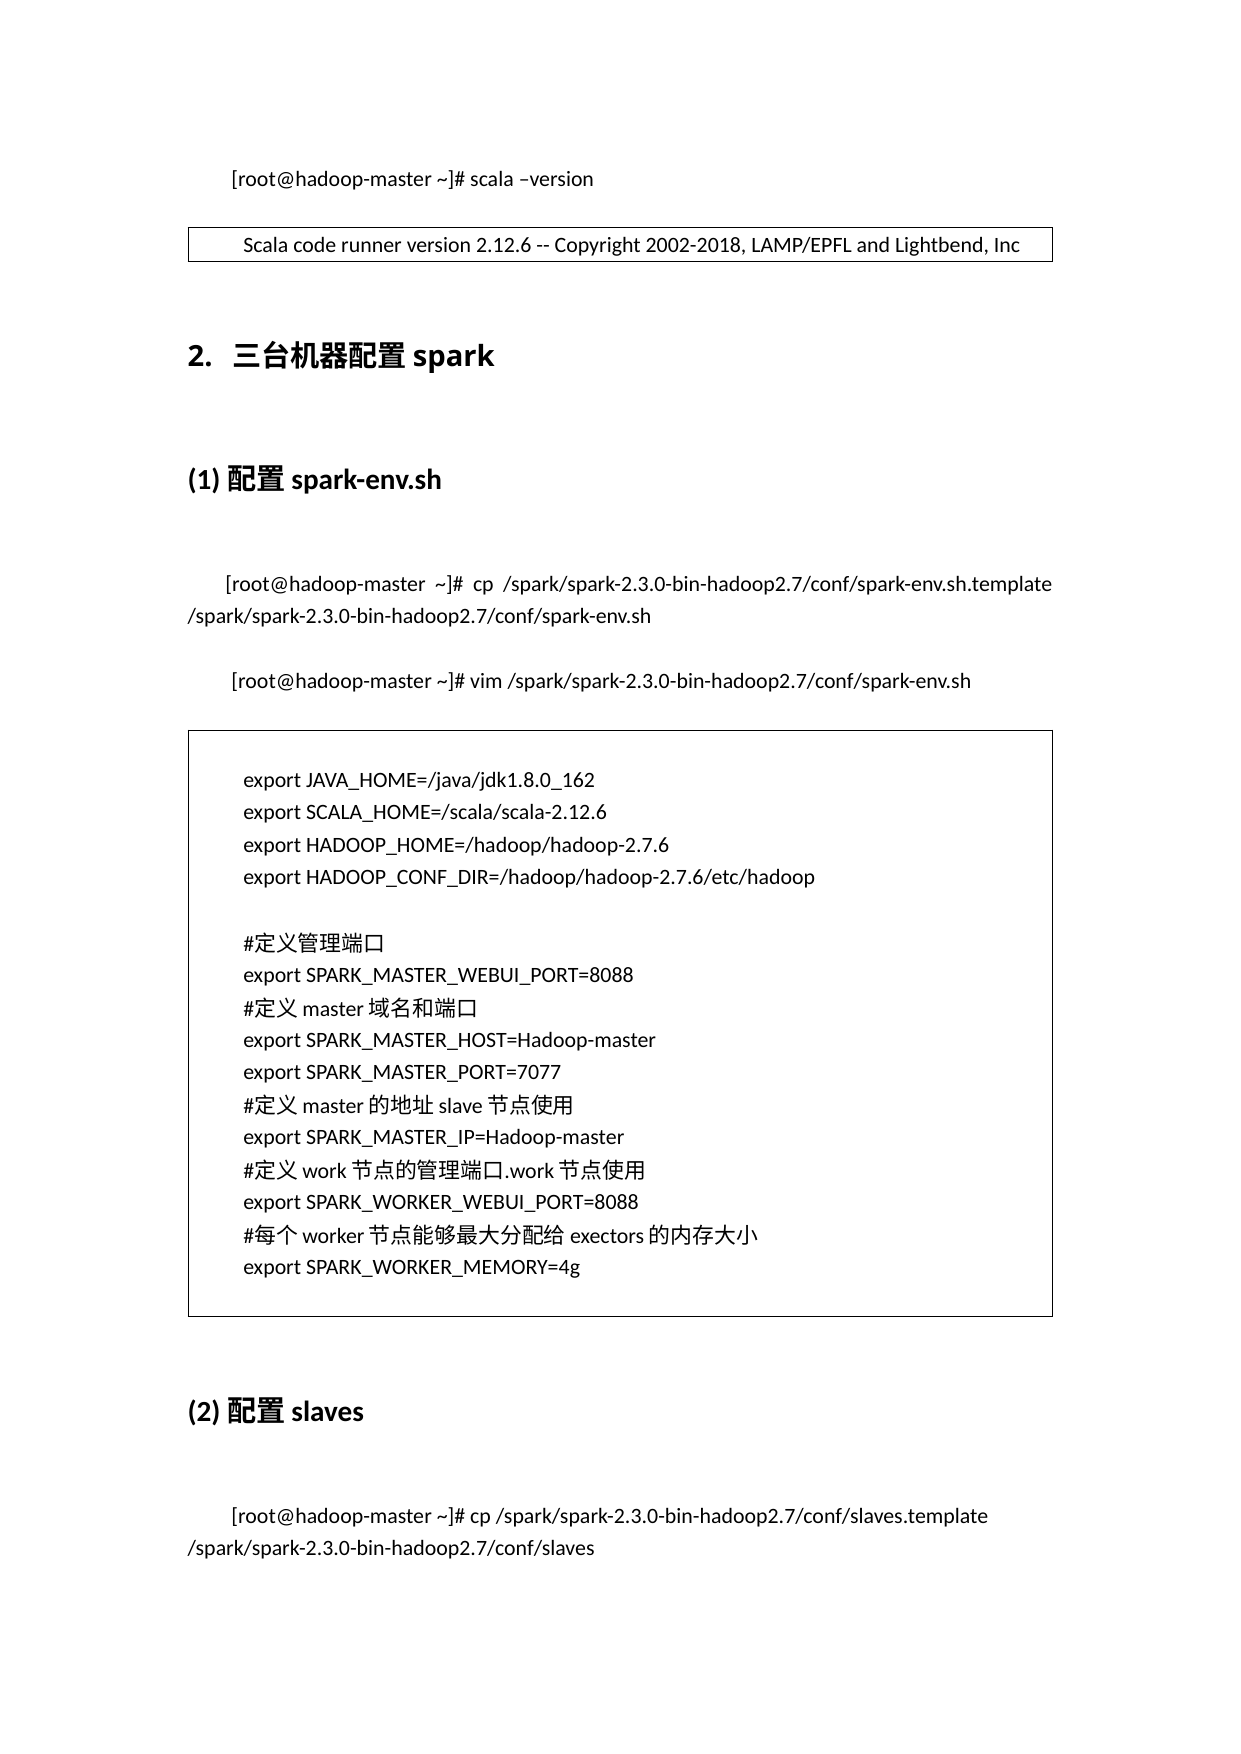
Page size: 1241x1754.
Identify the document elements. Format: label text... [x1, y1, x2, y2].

text [root@hadoop-master ~]# vim /spark/spark-2.3.0-bin-hadoop2.7/conf/spark-env.sh [187, 664, 1053, 697]
subtitle (2) 配置slaves [187, 1376, 1053, 1441]
text [root@hadoop-master ~]# scala –version [187, 162, 1053, 194]
table_header export JAVA_HOME=/java/jdk1.8.0_162 export SCALA_HOME=/scala/scala-2.12.6 export HADOOP_HOME=/hadoop/hadoop-2.7.6 export HADOOP_CONF_DIR=/hadoop/hadoop-2.7.6/etc/hadoop #定义管理端口 export SPARK_MASTER_WEBUI_PORT=8088 #定义master域名和端口 export SPARK_MASTER_HOST=Hadoop-master export SPARK_MASTER_PORT=7077 #定义master的地址slave节点使用 export SPARK_MASTER_IP=Hadoop-master #定义work节点的管理端口.work节点使用 export SPARK_WORKER_WEBUI_PORT=8088 #每个worker节点能够最大分配给exectors的内存大小 export SPARK_WORKER_MEMORY=4g [189, 731, 1052, 1316]
text [root@hadoop-master ~]# cp /spark/spark-2.3.0-bin-hadoop2.7/conf/spark-env.sh.template /spark/spark-2.3.0-bin-hadoop2.7/conf/spark-env.sh [187, 567, 1053, 632]
subtitle 三台机器配置spark [187, 321, 1053, 386]
text [root@hadoop-master ~]# cp /spark/spark-2.3.0-bin-hadoop2.7/conf/slaves.template /spark/spark-2.3.0-bin-hadoop2.7/conf/slaves [187, 1499, 1053, 1564]
table_header Scala code runner version 2.12.6 -- Copyright 2002-2018, LAMP/EPFL and Lightbend, Inc [189, 228, 1052, 261]
subtitle (1) 配置spark-env.sh [187, 444, 1053, 509]
